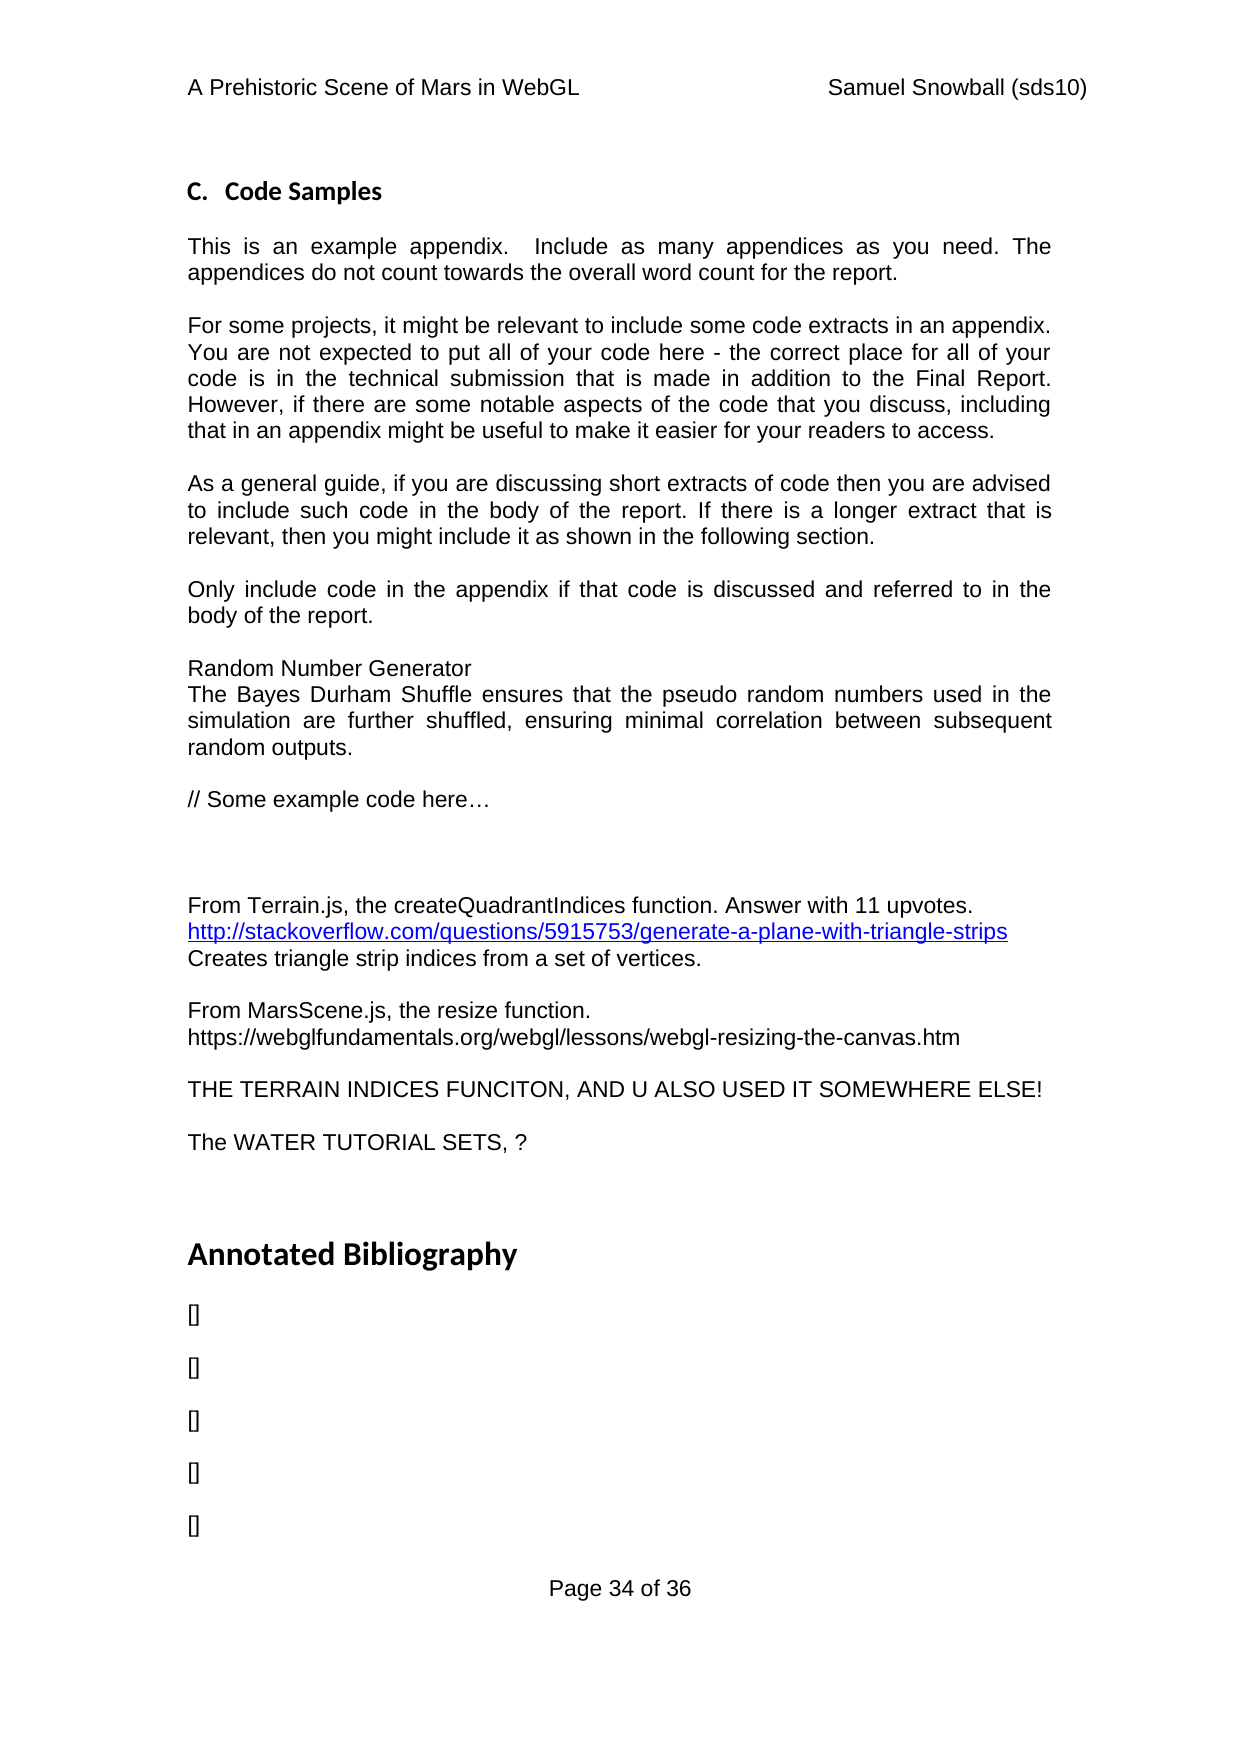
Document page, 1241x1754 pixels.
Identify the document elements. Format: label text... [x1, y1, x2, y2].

text The WATER TUTORIAL SETS, ? [187, 1129, 1053, 1155]
text From Terrain.js, the createQuadrantIndices function. Answer with 11 upvotes. [187, 892, 1053, 918]
text // Some example code here… [187, 786, 1053, 813]
text This is an example appendix. Include as many appendices as you need. The appendices do not count towards the overall word count for the report. [187, 233, 1053, 286]
text [] [187, 1458, 1053, 1485]
subtitle Annotated Bibliography [187, 1233, 1053, 1274]
text Only include code in the appendix if that code is discussed and referred to in the body of the report. [187, 576, 1053, 628]
text THE TERRAIN INDICES FUNCITON, AND U ALSO USED IT SOMEWHERE ELSE! [187, 1076, 1053, 1103]
text Random Number Generator [187, 655, 1053, 681]
text For some projects, it might be relevant to include some code extracts in an appendix. You are not expected to put all of your code here - the correct place for all of your code is in the technical submission that is made in addition to the Final Report. However, if there are some notable aspects of the code that you discuss, including that in an appendix might be useful to make it easier for your readers to access. [187, 312, 1053, 444]
text [] [187, 1300, 1053, 1327]
text [] [187, 1353, 1053, 1379]
text http://stackoverflow.com/questions/5915753/generate-a-plane-with-triangle-strips [187, 918, 1053, 944]
text As a general guide, if you are discussing short extracts of code then you are advised to include such code in the body of the report. If there is a longer extract that is relevant, then you might include it as shown in the following section. [187, 470, 1053, 549]
text From MarsScene.js, the resize function. https://webglfundamentals.org/webgl/lessons/webgl-resizing-the-canvas.htm [187, 997, 1053, 1050]
text The Bayes Durham Shuffle ensures that the pseudo random numbers used in the simulation are further shuffled, ensuring minimal correlation between subsequent random outputs. [187, 681, 1053, 760]
text [] [187, 1406, 1053, 1432]
text Code Samples [187, 174, 1053, 207]
text Creates triangle strip indices from a set of vertices. [187, 944, 1053, 971]
text [] [187, 1511, 1053, 1537]
